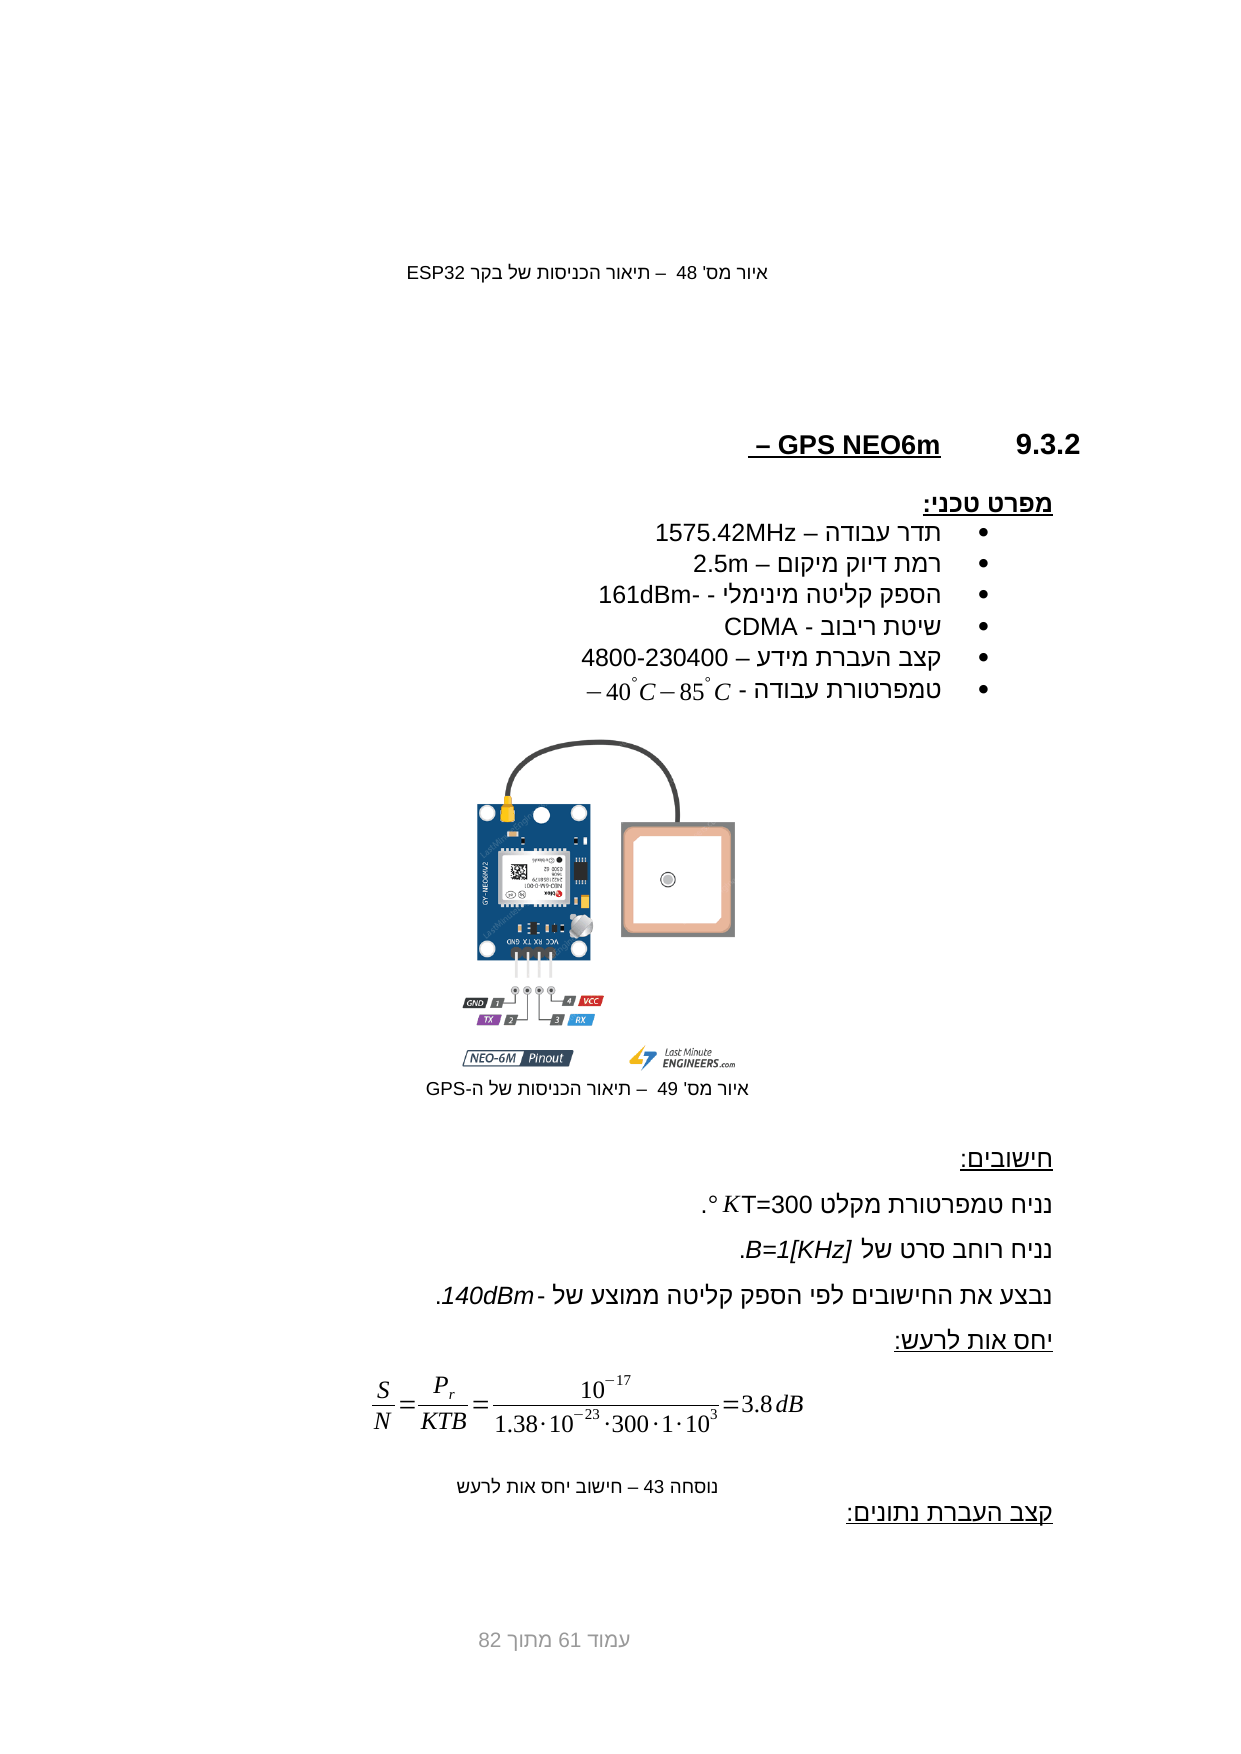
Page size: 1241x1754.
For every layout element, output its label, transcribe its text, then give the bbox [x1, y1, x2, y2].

subtitle GPS NEO6m – [122, 427, 1016, 461]
text מפרט טכני: [122, 489, 1053, 518]
list טמפרטורת עבודה - [122, 674, 979, 705]
text נניח רוחב סרט של B=1[KHz]. [122, 1235, 1053, 1264]
list שיטת ריבוב - CDMA [122, 612, 979, 641]
list קצב העברת מידע – 4800-230400 [122, 643, 979, 672]
list רמת דיוק מיקום – 2.5m [122, 549, 979, 578]
text איור מס' 49 – תיאור הכניסות של ה-GPS [122, 1077, 1053, 1099]
list תדר עבודה – 1575.42MHz [122, 518, 979, 547]
text חישובים: [122, 1144, 1053, 1173]
text נניח טמפרטורת מקלט T=300. [122, 1190, 1053, 1219]
text נבצע את החישובים לפי הספק קליטה ממוצע של -140dBm. [122, 1281, 1053, 1309]
list הספק קליטה מינימלי - -161dBm [122, 581, 979, 609]
text נוסחה 43 – חישוב יחס אות לרעש [122, 1476, 1053, 1498]
text קצב העברת נתונים: [122, 1498, 1053, 1526]
text יחס אות לרעש: [122, 1326, 1053, 1355]
text איור מס' 48 – תיאור הכניסות של בקר ESP32 [122, 262, 1053, 283]
picture [427, 716, 749, 1077]
